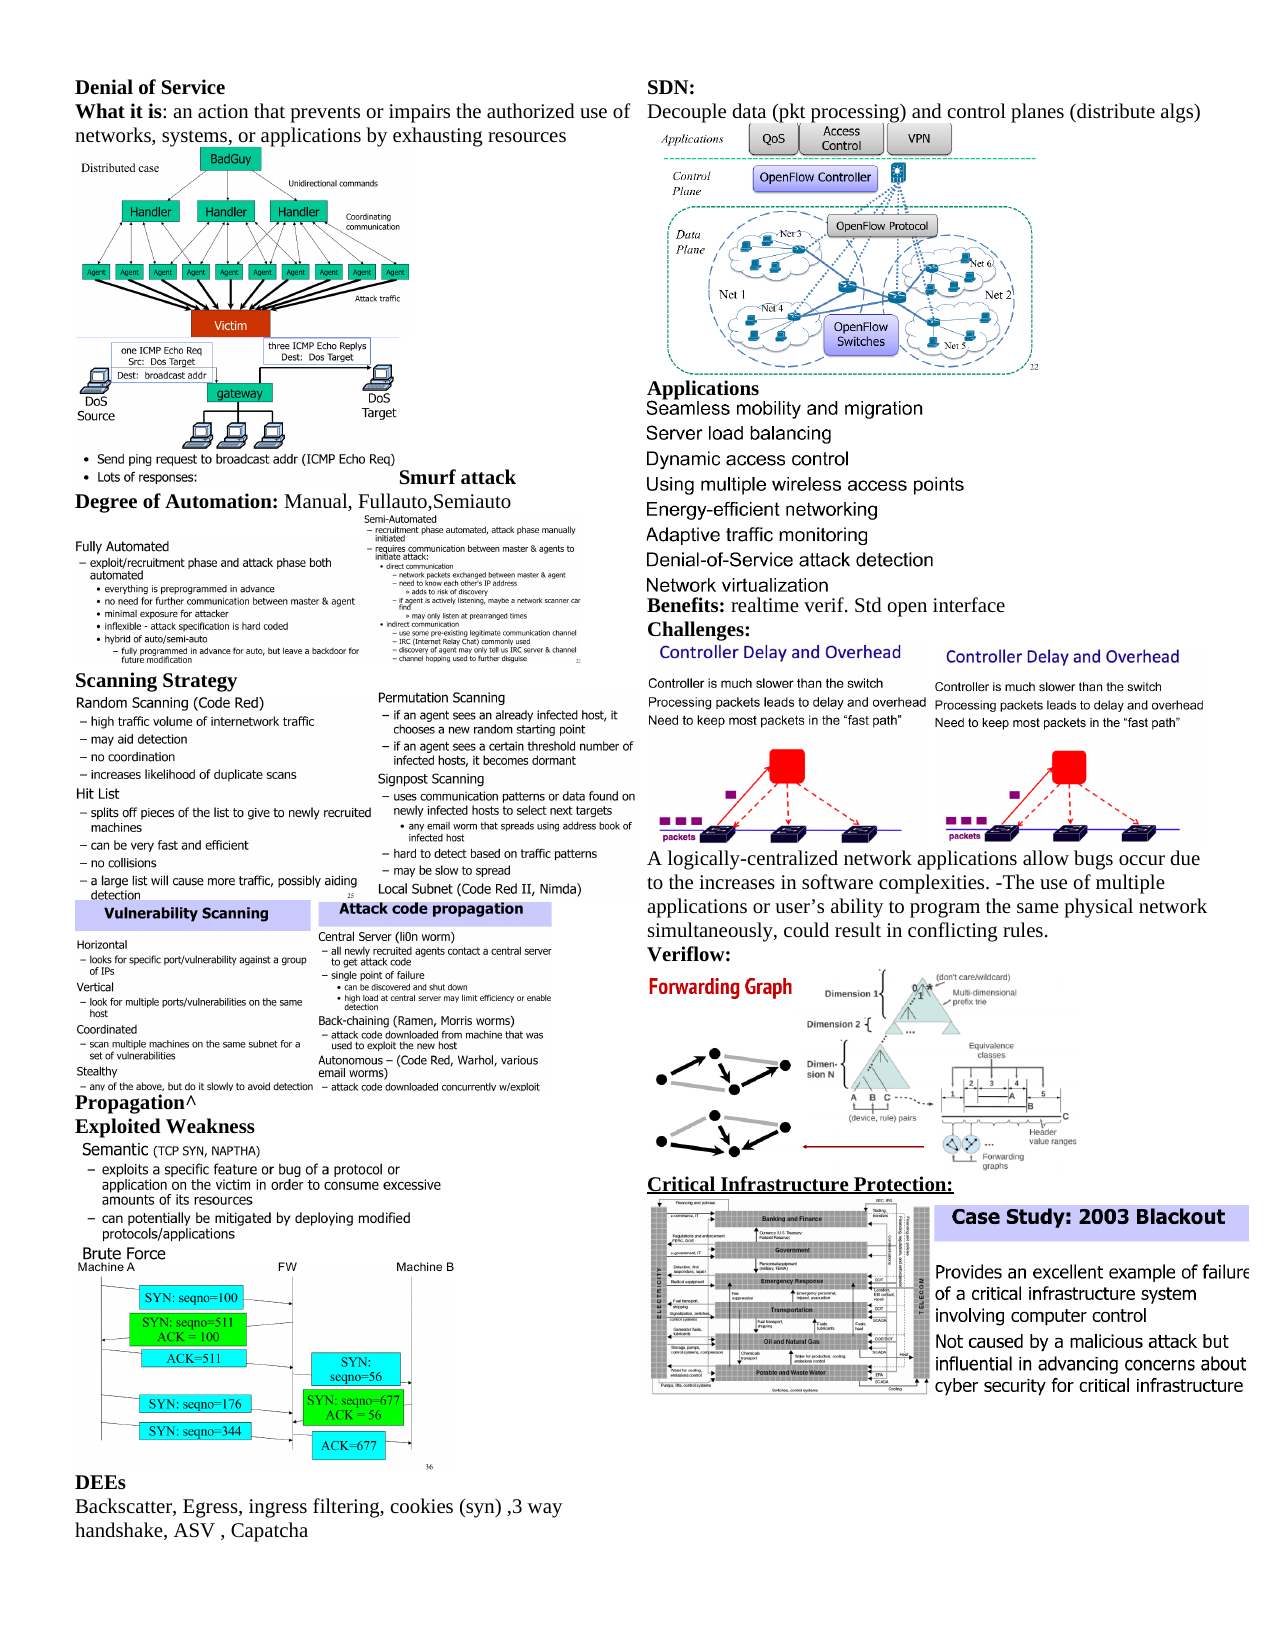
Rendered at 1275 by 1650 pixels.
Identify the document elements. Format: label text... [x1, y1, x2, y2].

picture [75, 1138, 456, 1470]
picture [652, 123, 1040, 377]
picture [75, 696, 373, 1091]
picture [646, 400, 967, 593]
text Decouple data (pkt processing) and control planes (distribute algs) [647, 99, 1209, 123]
text Backscatter, Egress, ingress filtering, cookies (syn) ,3 way handshake, ASV , Capatcha [75, 1494, 637, 1542]
text Denial of Service [75, 75, 637, 99]
text SDN: [647, 75, 1209, 99]
picture [934, 647, 1203, 847]
text Propagation^ [75, 1090, 637, 1114]
text Critical Infrastructure Protection: [647, 1171, 1209, 1196]
text Scanning Strategy [75, 668, 637, 692]
picture [75, 540, 360, 664]
picture [646, 641, 930, 847]
text Challenges: [647, 617, 1209, 641]
text Exploited Weakness [75, 1114, 637, 1138]
picture [75, 147, 411, 485]
text Benefits: realtime verif. Std open interface [647, 593, 1209, 617]
picture [646, 966, 1078, 1172]
picture [318, 902, 552, 1091]
picture [646, 1195, 1249, 1397]
picture [364, 513, 581, 664]
text Veriflow: [647, 942, 1209, 966]
text A logically-centralized network applications allow bugs occur due to the increases in software complexities. -The use of multiple applications or user’s ability to program the same physical network simultaneously, could result in conflicting rules. [647, 846, 1209, 942]
text What it is: an action that prevents or impairs the authorized use of networks, systems, or applications by exhausting resources [75, 99, 637, 147]
text Applications [647, 376, 1209, 400]
text DEEs [75, 1470, 637, 1494]
picture [377, 691, 636, 900]
